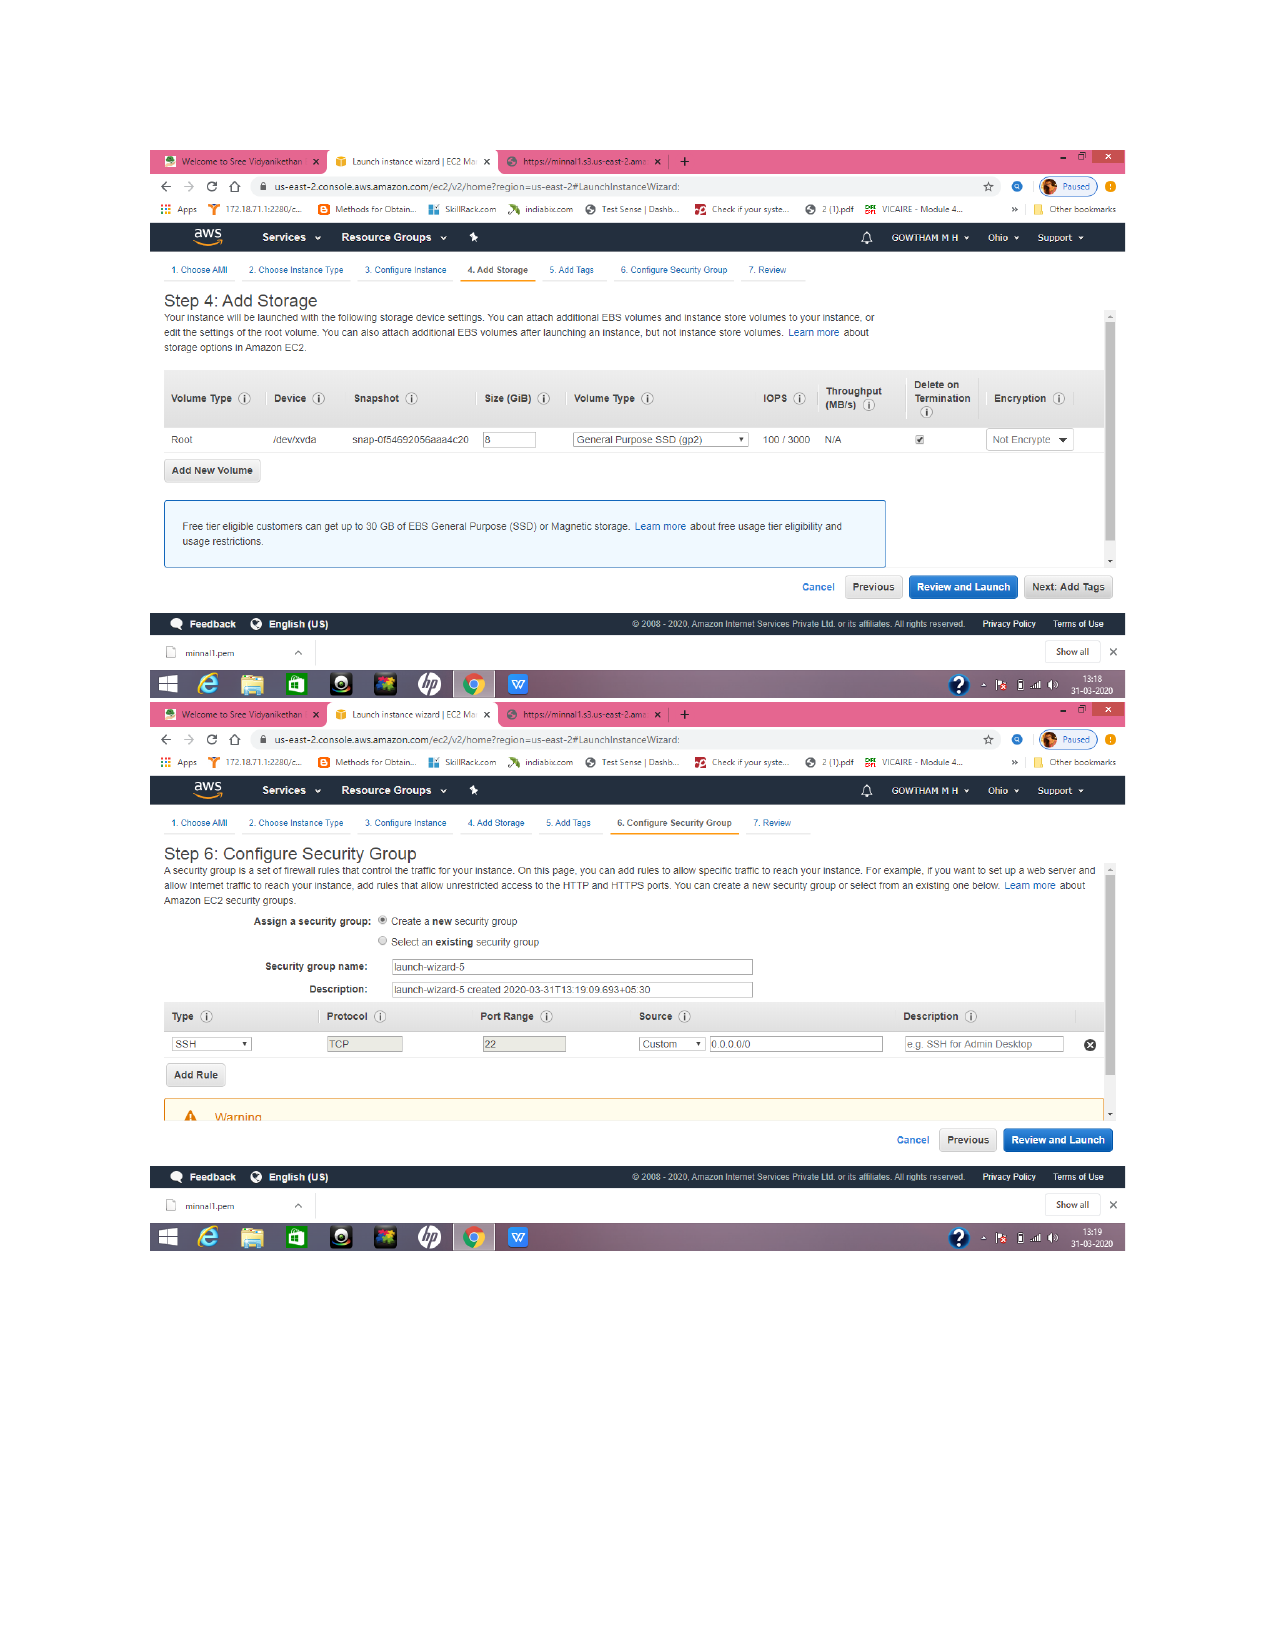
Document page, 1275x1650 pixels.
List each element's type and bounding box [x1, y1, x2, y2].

picture [150, 150, 1125, 698]
picture [150, 702, 1125, 1251]
